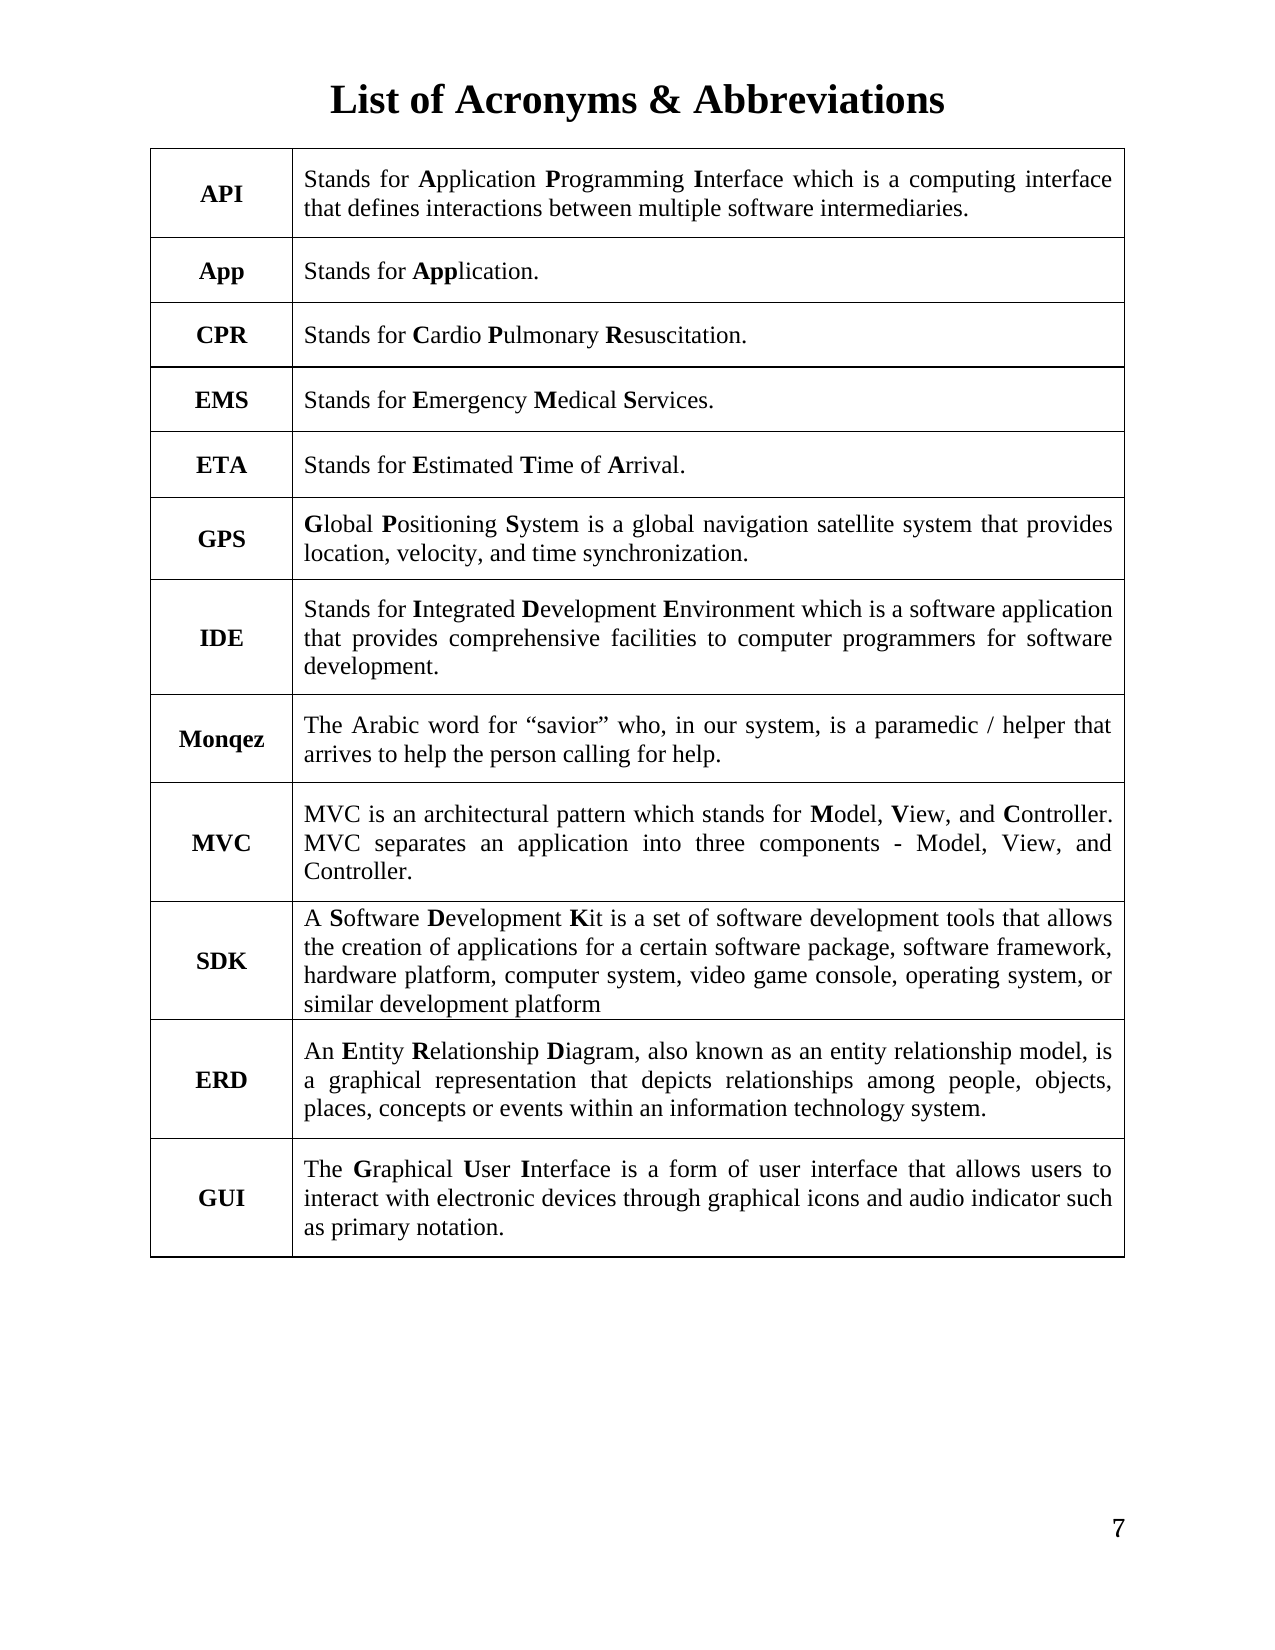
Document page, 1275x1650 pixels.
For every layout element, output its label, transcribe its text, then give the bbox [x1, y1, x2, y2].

table_cell ETA [151, 432, 292, 497]
table_cell GPS [151, 498, 292, 579]
table_cell An Entity Relationship Diagram, also known as an entity relationship model, is a graphical representation that depicts relationships among people, objects, places, concepts or events within an information technology system. [293, 1020, 1124, 1138]
table_cell Stands for Cardio Pulmonary Resuscitation. [293, 303, 1124, 366]
table_cell Stands for Emergency Medical Services. [293, 368, 1124, 431]
table_cell The Graphical User Interface is a form of user interface that allows users to interact with electronic devices through graphical icons and audio indicator such as primary notation. [293, 1139, 1124, 1256]
table_cell MVC is an architectural pattern which stands for Model, View, and Controller. MVC separates an application into three components - Model, View, and Controller. [293, 783, 1124, 901]
table_cell The Arabic word for “savior” who, in our system, is a paramedic / helper that arrives to help the person calling for help. [293, 695, 1124, 782]
text List of Acronyms & Abbreviations [150, 75, 1125, 123]
table_cell GUI [151, 1139, 292, 1256]
table_header Stands for Application Programming Interface which is a computing interface that defines interactions between multiple software intermediaries. [293, 149, 1124, 237]
table_cell SDK [151, 902, 292, 1019]
table_cell Stands for Application. [293, 238, 1124, 302]
table_cell MVC [151, 783, 292, 901]
table_cell Global Positioning System is a global navigation satellite system that provides location, velocity, and time synchronization. [293, 498, 1124, 579]
table_cell CPR [151, 303, 292, 366]
table_cell App [151, 238, 292, 302]
table_header API [151, 149, 292, 237]
table_cell Stands for Estimated Time of Arrival. [293, 432, 1124, 497]
table_cell IDE [151, 580, 292, 694]
table_cell Stands for Integrated Development Environment which is a software application that provides comprehensive facilities to computer programmers for software development. [293, 580, 1124, 694]
table_cell A Software Development Kit is a set of software development tools that allows the creation of applications for a certain software package, software framework, hardware platform, computer system, video game console, operating system, or similar development platform [293, 902, 1124, 1019]
table_cell ERD [151, 1020, 292, 1138]
table_cell EMS [151, 368, 292, 431]
table_cell Monqez [151, 695, 292, 782]
